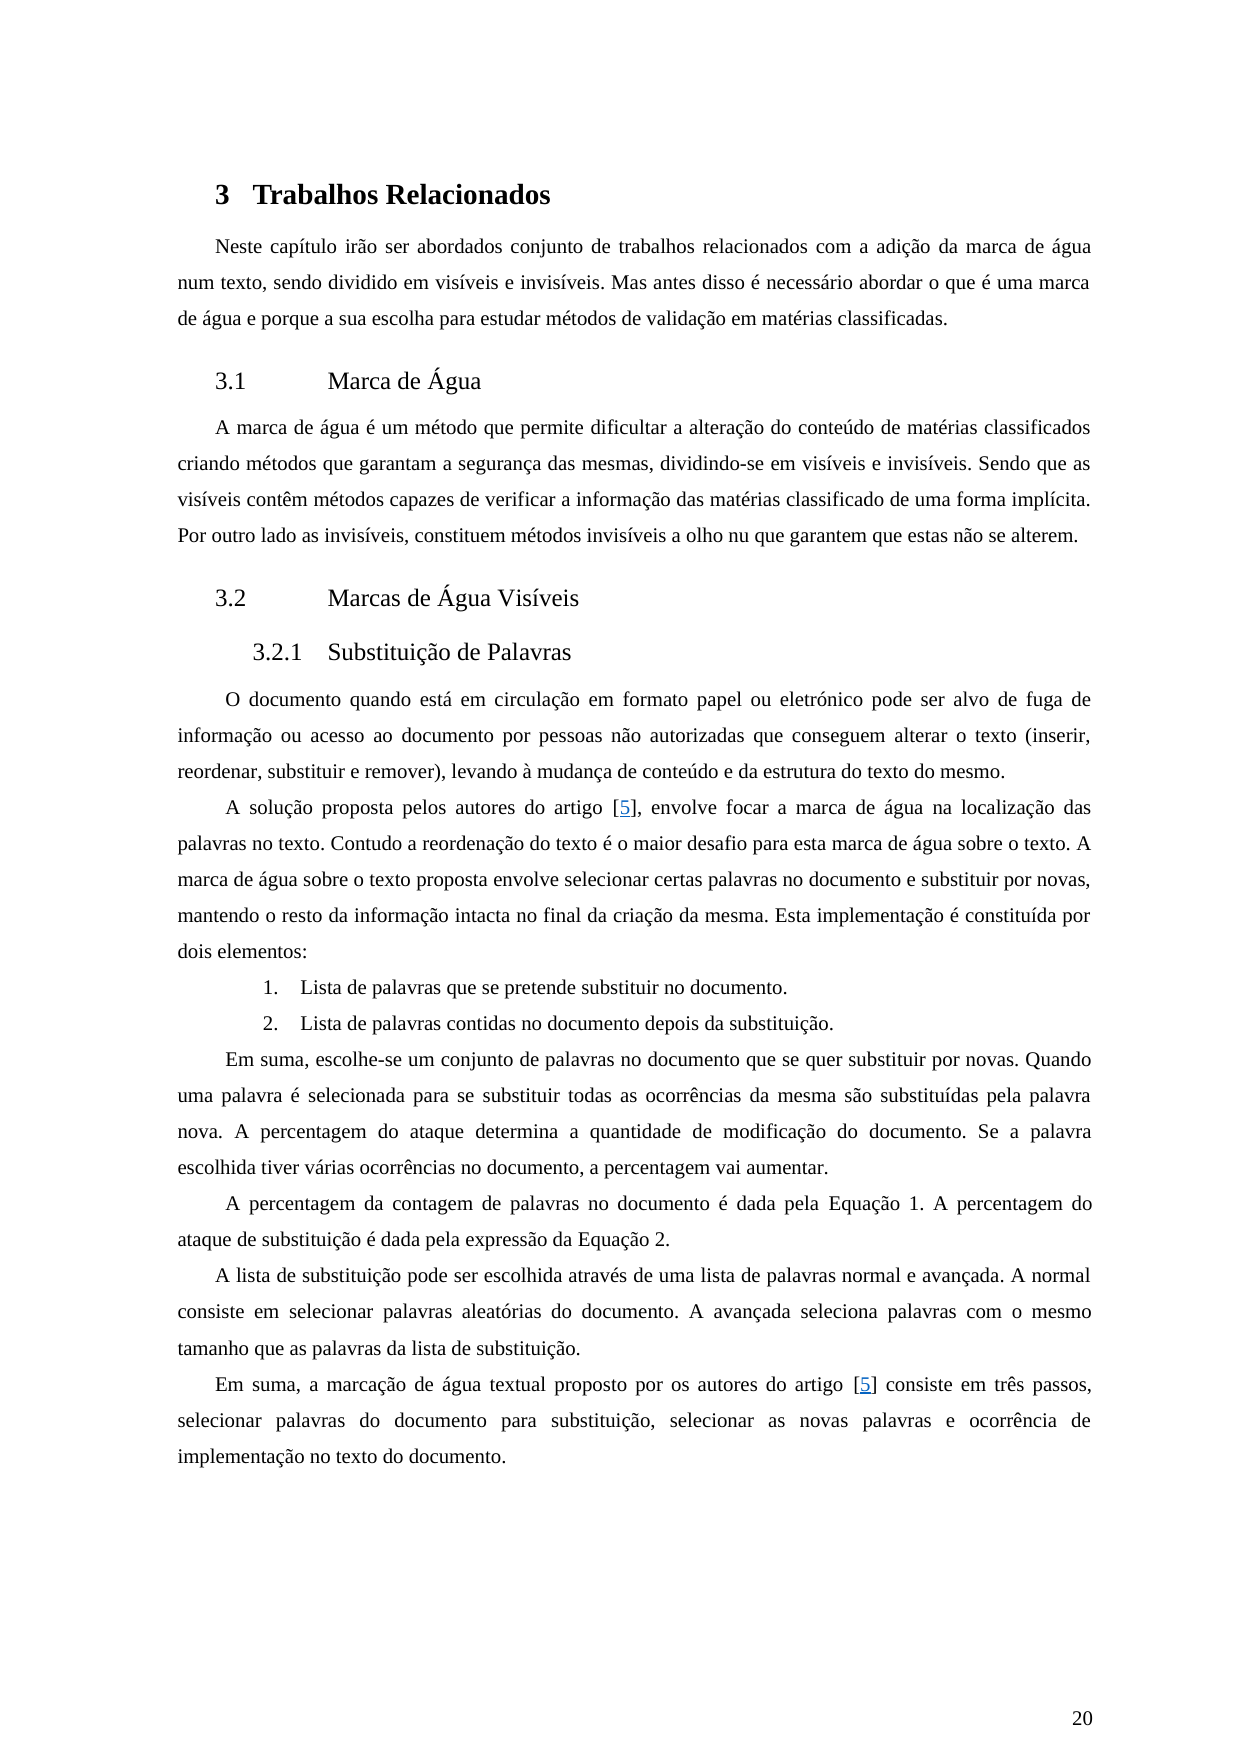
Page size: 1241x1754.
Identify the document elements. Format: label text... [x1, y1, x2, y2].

text A solução proposta pelos autores do artigo [5], envolve focar a marca de água na localização das palavras no texto. Contudo a reordenação do texto é o maior desafio para esta marca de água sobre o texto. A marca de água sobre o texto proposta envolve selecionar certas palavras no documento e substituir por novas, mantendo o resto da informação intacta no final da criação da mesma. Esta implementação é constituída por dois elementos: [177, 795, 1092, 963]
text Em suma, escolhe-se um conjunto de palavras no documento que se quer substituir por novas. Quando uma palavra é selecionada para se substituir todas as ocorrências da mesma são substituídas pela palavra nova. A percentagem do ataque determina a quantidade de modificação do documento. Se a palavra escolhida tiver várias ocorrências no documento, a percentagem vai aumentar. [177, 1047, 1092, 1179]
list Lista de palavras contidas no documento depois da substituição. [263, 1011, 1092, 1035]
text Em suma, a marcação de água textual proposto por os autores do artigo [5] consiste em três passos, selecionar palavras do documento para substituição, selecionar as novas palavras e ocorrência de implementação no texto do documento. [177, 1371, 1092, 1468]
subtitle Marcas de Água Visíveis [215, 583, 1092, 612]
text A marca de água é um método que permite dificultar a alteração do conteúdo de matérias classificados criando métodos que garantam a segurança das mesmas, dividindo-se em visíveis e invisíveis. Sendo que as visíveis contêm métodos capazes de verificar a informação das matérias classificado de uma forma implícita. Por outro lado as invisíveis, constituem métodos invisíveis a olho nu que garantem que estas não se alterem. [177, 415, 1092, 547]
text 3.2.1 Substituição de Palavras [177, 637, 1092, 666]
text A lista de substituição pode ser escolhida através de uma lista de palavras normal e avançada. A normal consiste em selecionar palavras aleatórias do documento. A avançada seleciona palavras com o mesmo tamanho que as palavras da lista de substituição. [177, 1263, 1092, 1359]
list Lista de palavras que se pretende substituir no documento. [263, 975, 1092, 999]
text Neste capítulo irão ser abordados conjunto de trabalhos relacionados com a adição da marca de água num texto, sendo dividido em visíveis e invisíveis. Mas antes disso é necessário abordar o que é uma marca de água e porque a sua escolha para estudar métodos de validação em matérias classificadas. [177, 234, 1092, 330]
subtitle Marca de Água [215, 366, 1092, 395]
text O documento quando está em circulação em formato papel ou eletrónico pode ser alvo de fuga de informação ou acesso ao documento por pessoas não autorizadas que conseguem alterar o texto (inserir, reordenar, substituir e remover), levando à mudança de conteúdo e da estrutura do texto do mesmo. [177, 687, 1092, 783]
subtitle Trabalhos Relacionados [215, 177, 1092, 211]
text A percentagem da contagem de palavras no documento é dada pela Equação 1. A percentagem do ataque de substituição é dada pela expressão da Equação 2. [177, 1191, 1092, 1251]
